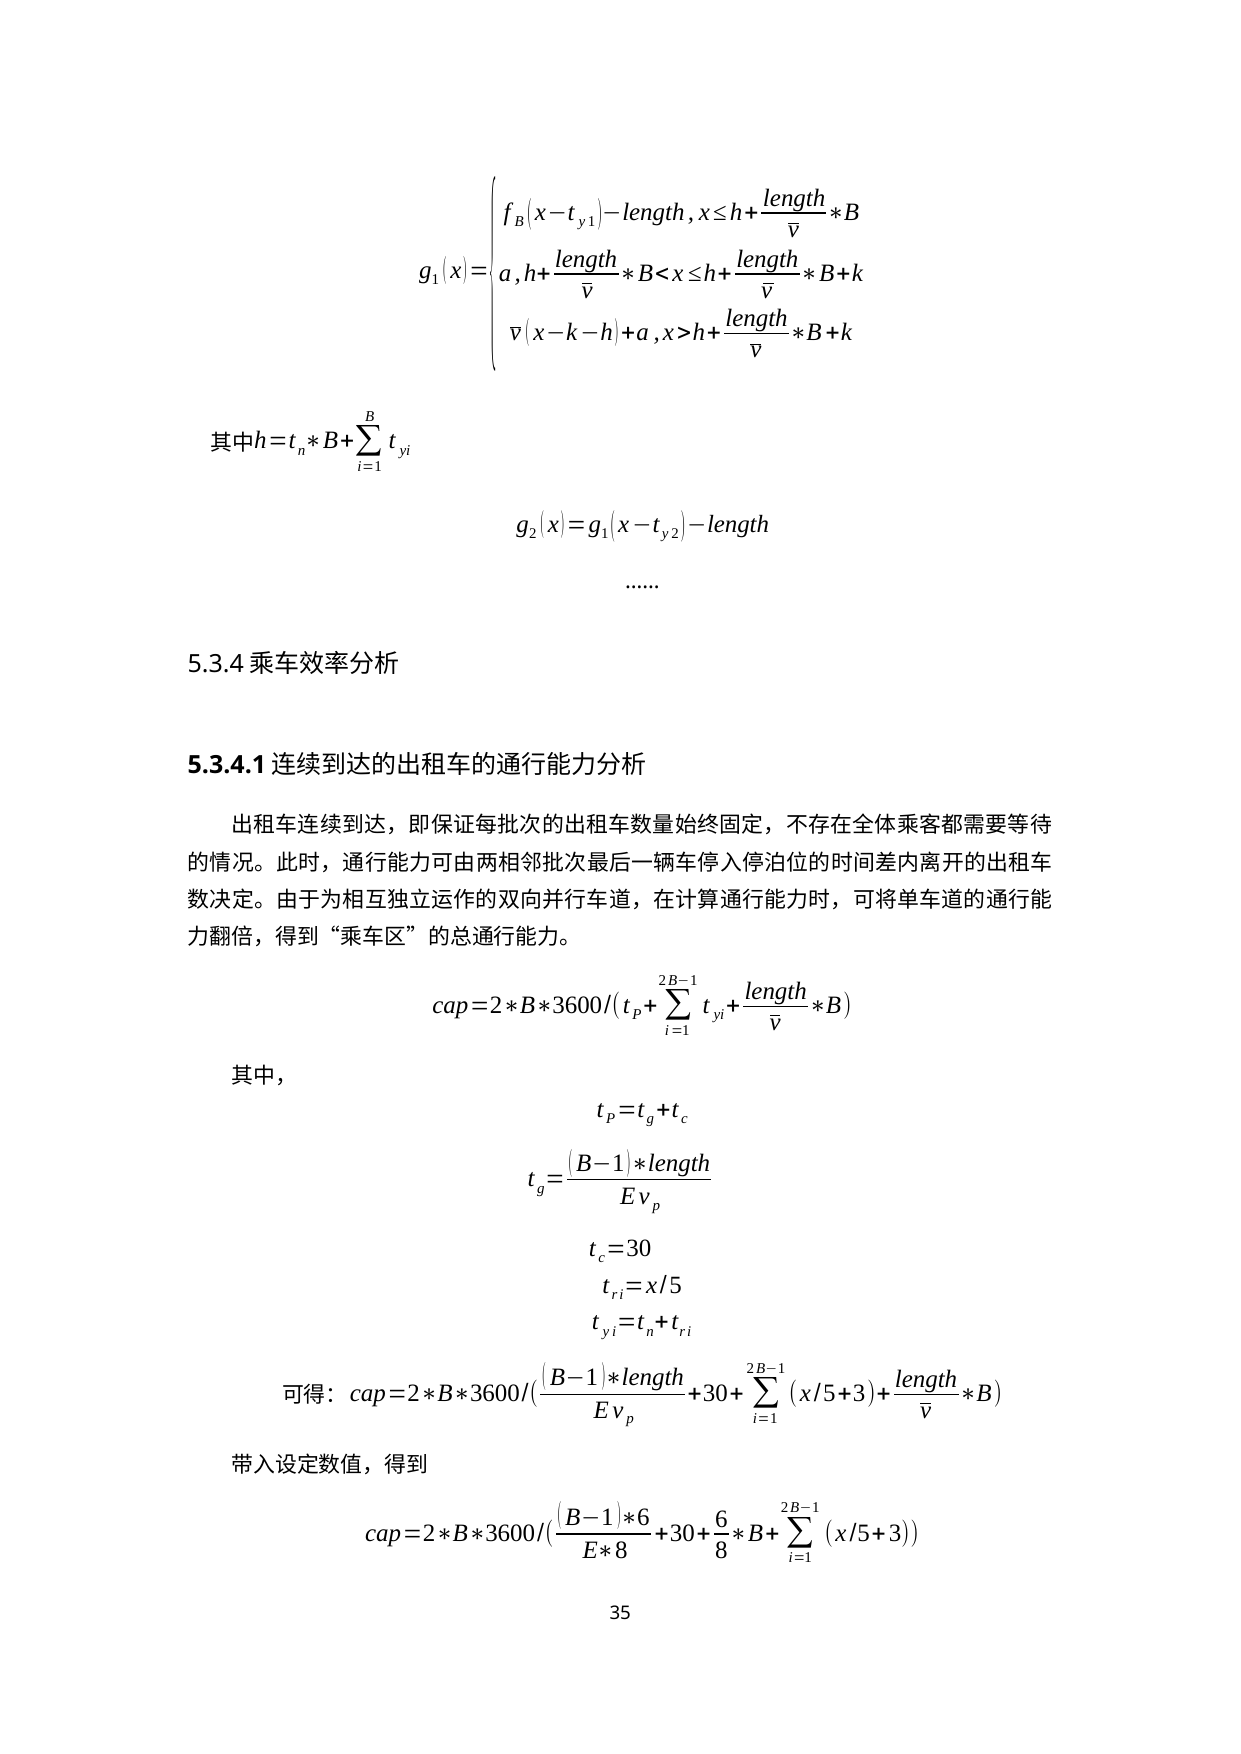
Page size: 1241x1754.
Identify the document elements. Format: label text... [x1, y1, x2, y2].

text 其中， [187, 1058, 1053, 1090]
text …… [187, 563, 1053, 596]
text 其中 [187, 392, 1053, 489]
text 可得： [187, 1344, 1053, 1442]
subtitle 5.3.4.1连续到达的出租车的通行能力分析 [187, 730, 1053, 795]
subtitle 5.3.4乘车效率分析 [187, 629, 1053, 694]
text 带入设定数值，得到 [187, 1447, 1053, 1479]
text 出租车连续到达，即保证每批次的出租车数量始终固定，不存在全体乘客都需要等待的情况。此时，通行能力可由两相邻批次最后一辆车停入停泊位的时间差内离开的出租车数决定。由于为相互独立运作的双向并行车道，在计算通行能力时，可将单车道的通行能力翻倍，得到“乘车区”的总通行能力。 [187, 807, 1053, 951]
